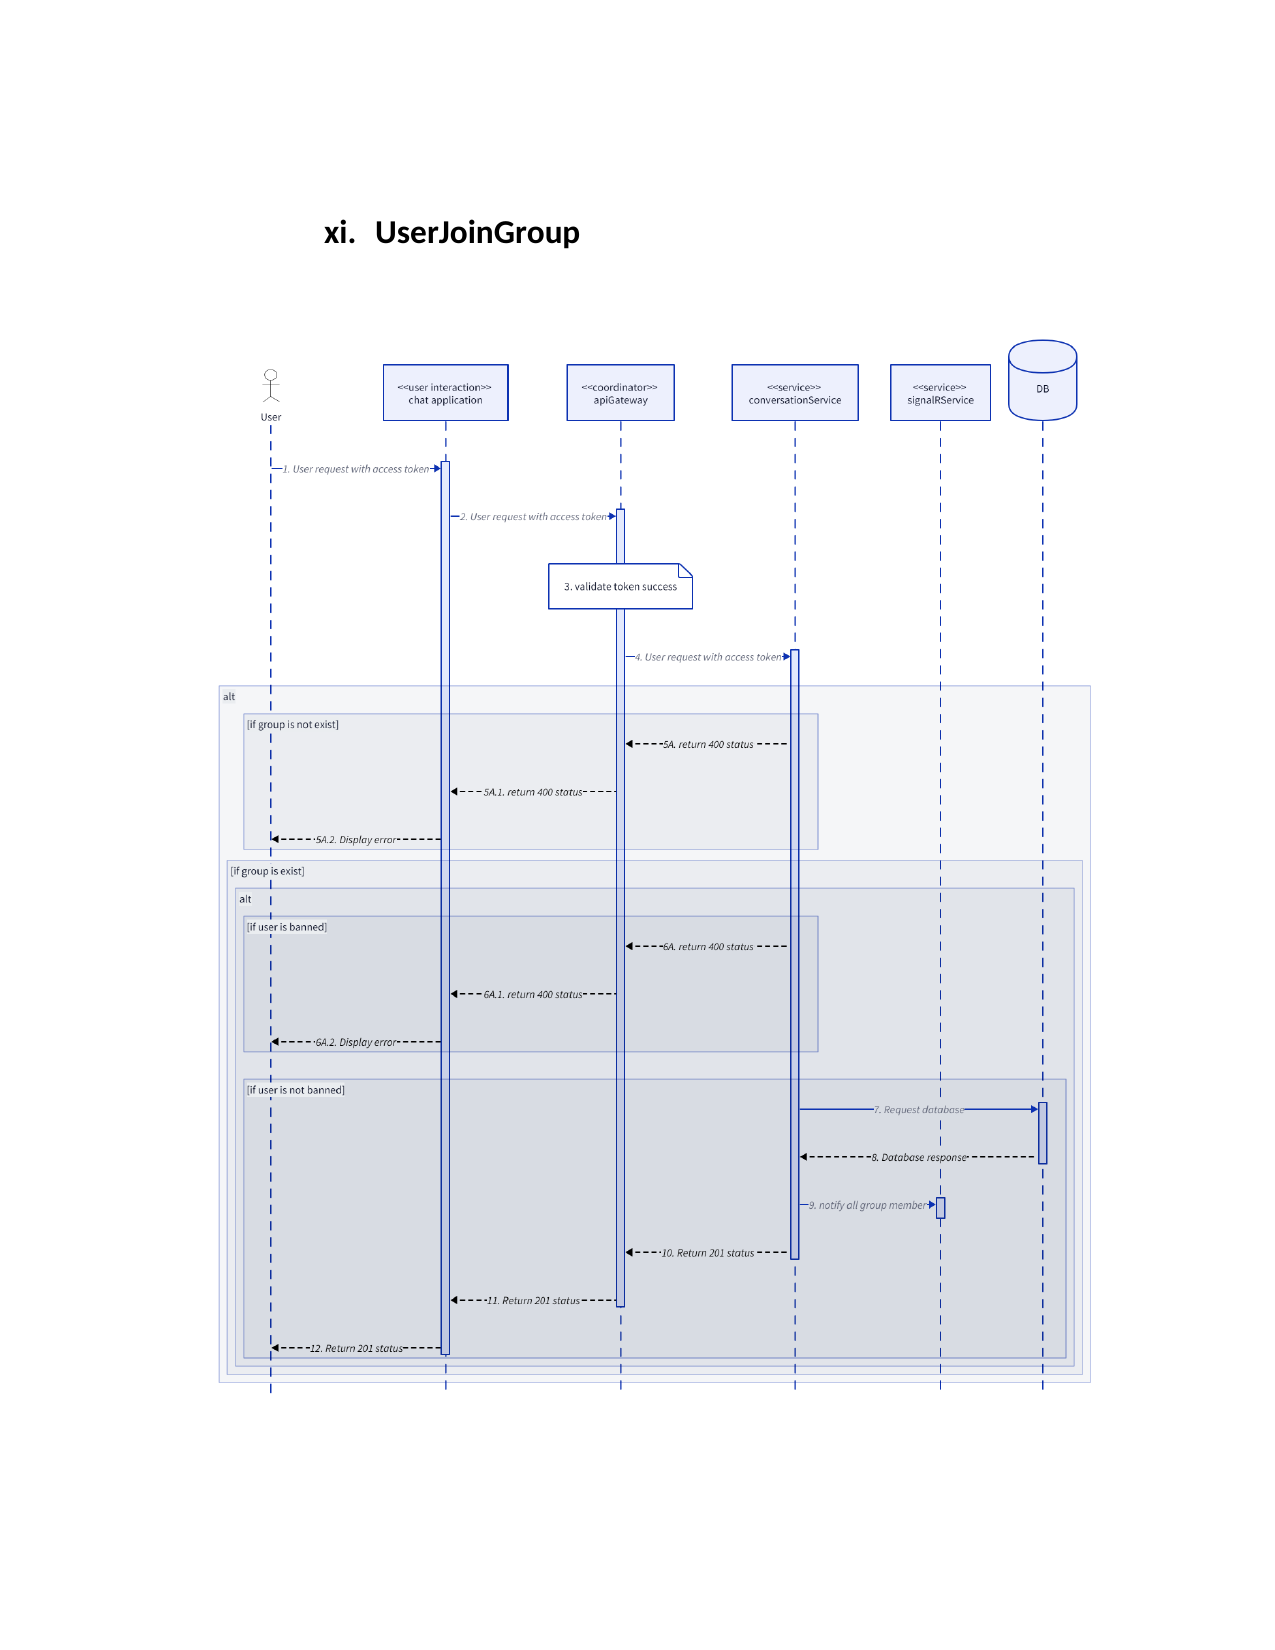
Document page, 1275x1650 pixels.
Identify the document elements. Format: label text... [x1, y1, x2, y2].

list UserJoinGroup [356, 211, 1125, 251]
picture [150, 271, 1159, 1464]
